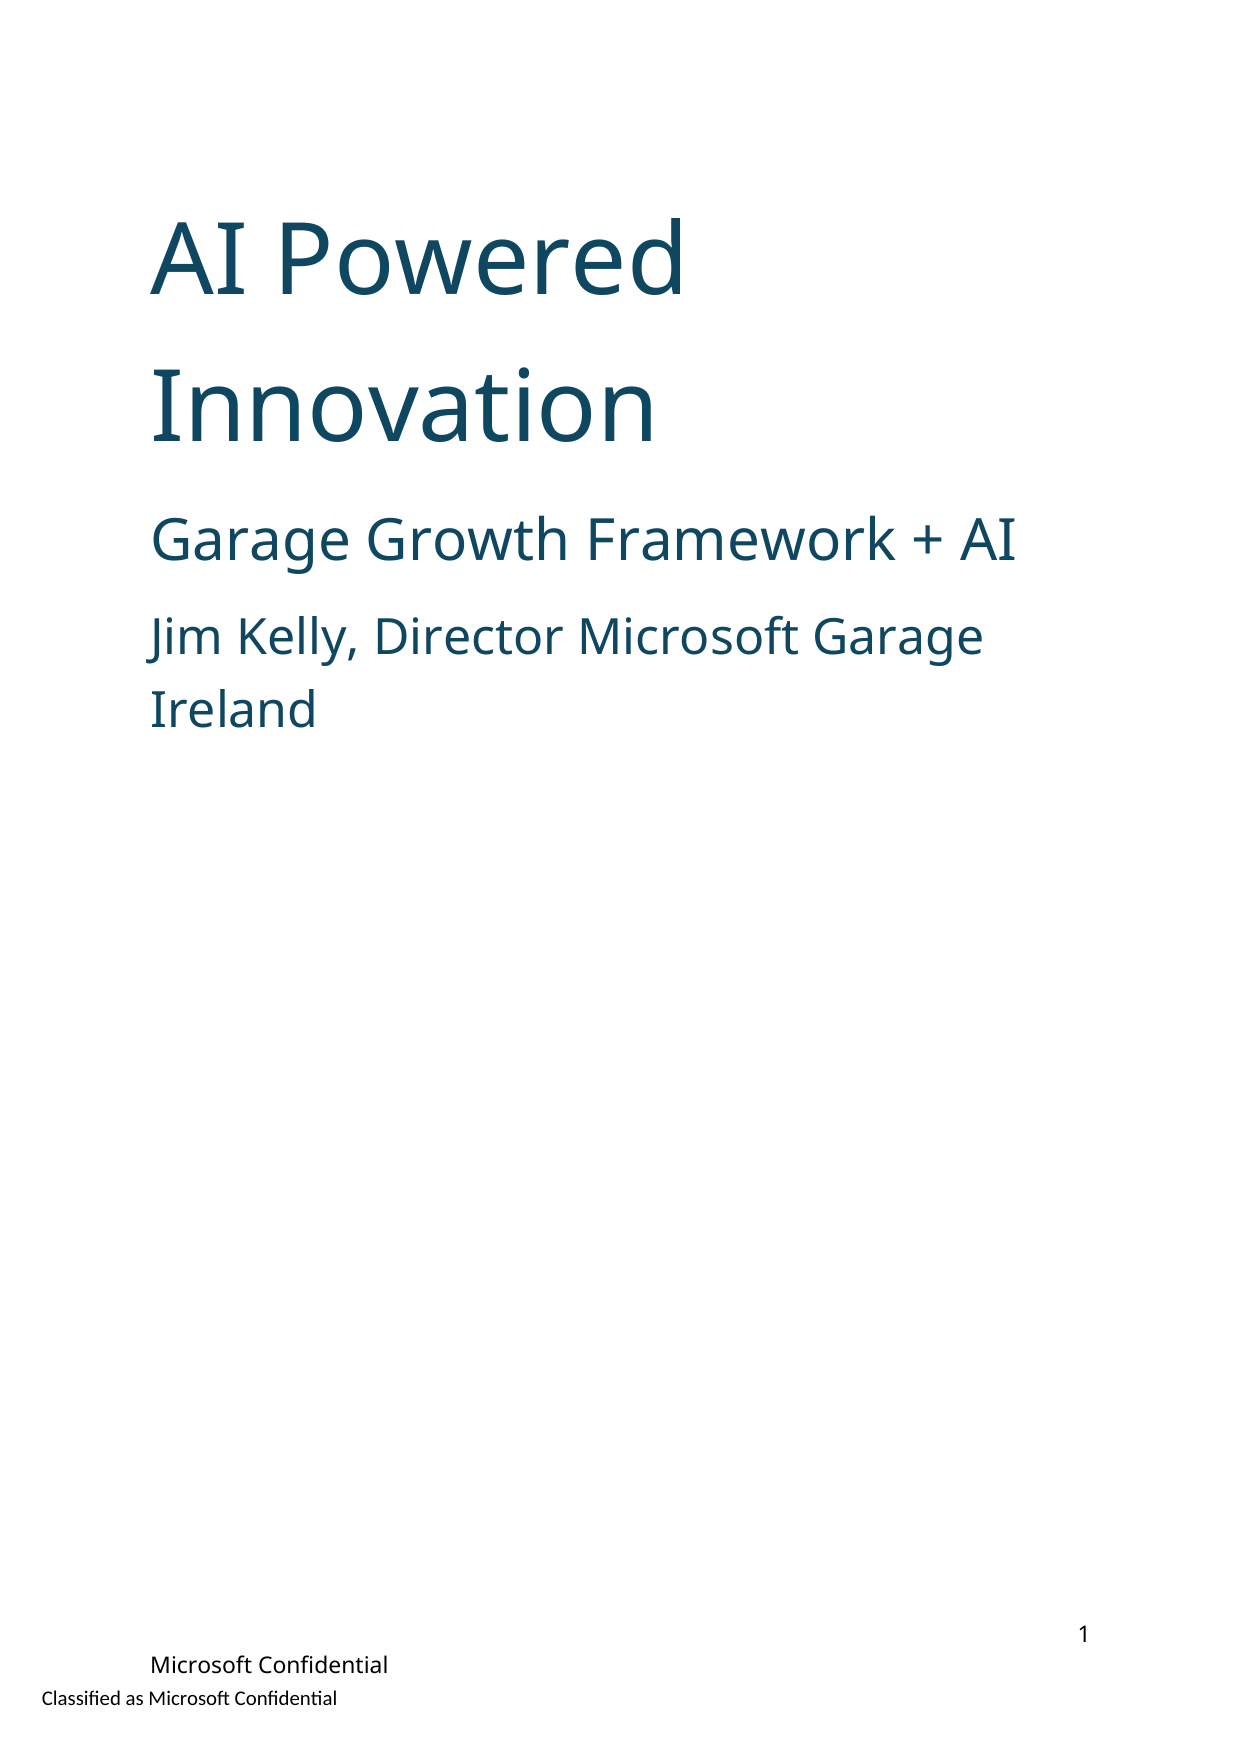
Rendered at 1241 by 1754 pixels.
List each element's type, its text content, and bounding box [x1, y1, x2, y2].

subtitle AI Powered Innovation [150, 187, 1090, 471]
subtitle Garage Growth Framework + AI [150, 498, 1090, 578]
subtitle Jim Kelly, Director Microsoft Garage Ireland [150, 601, 1090, 742]
